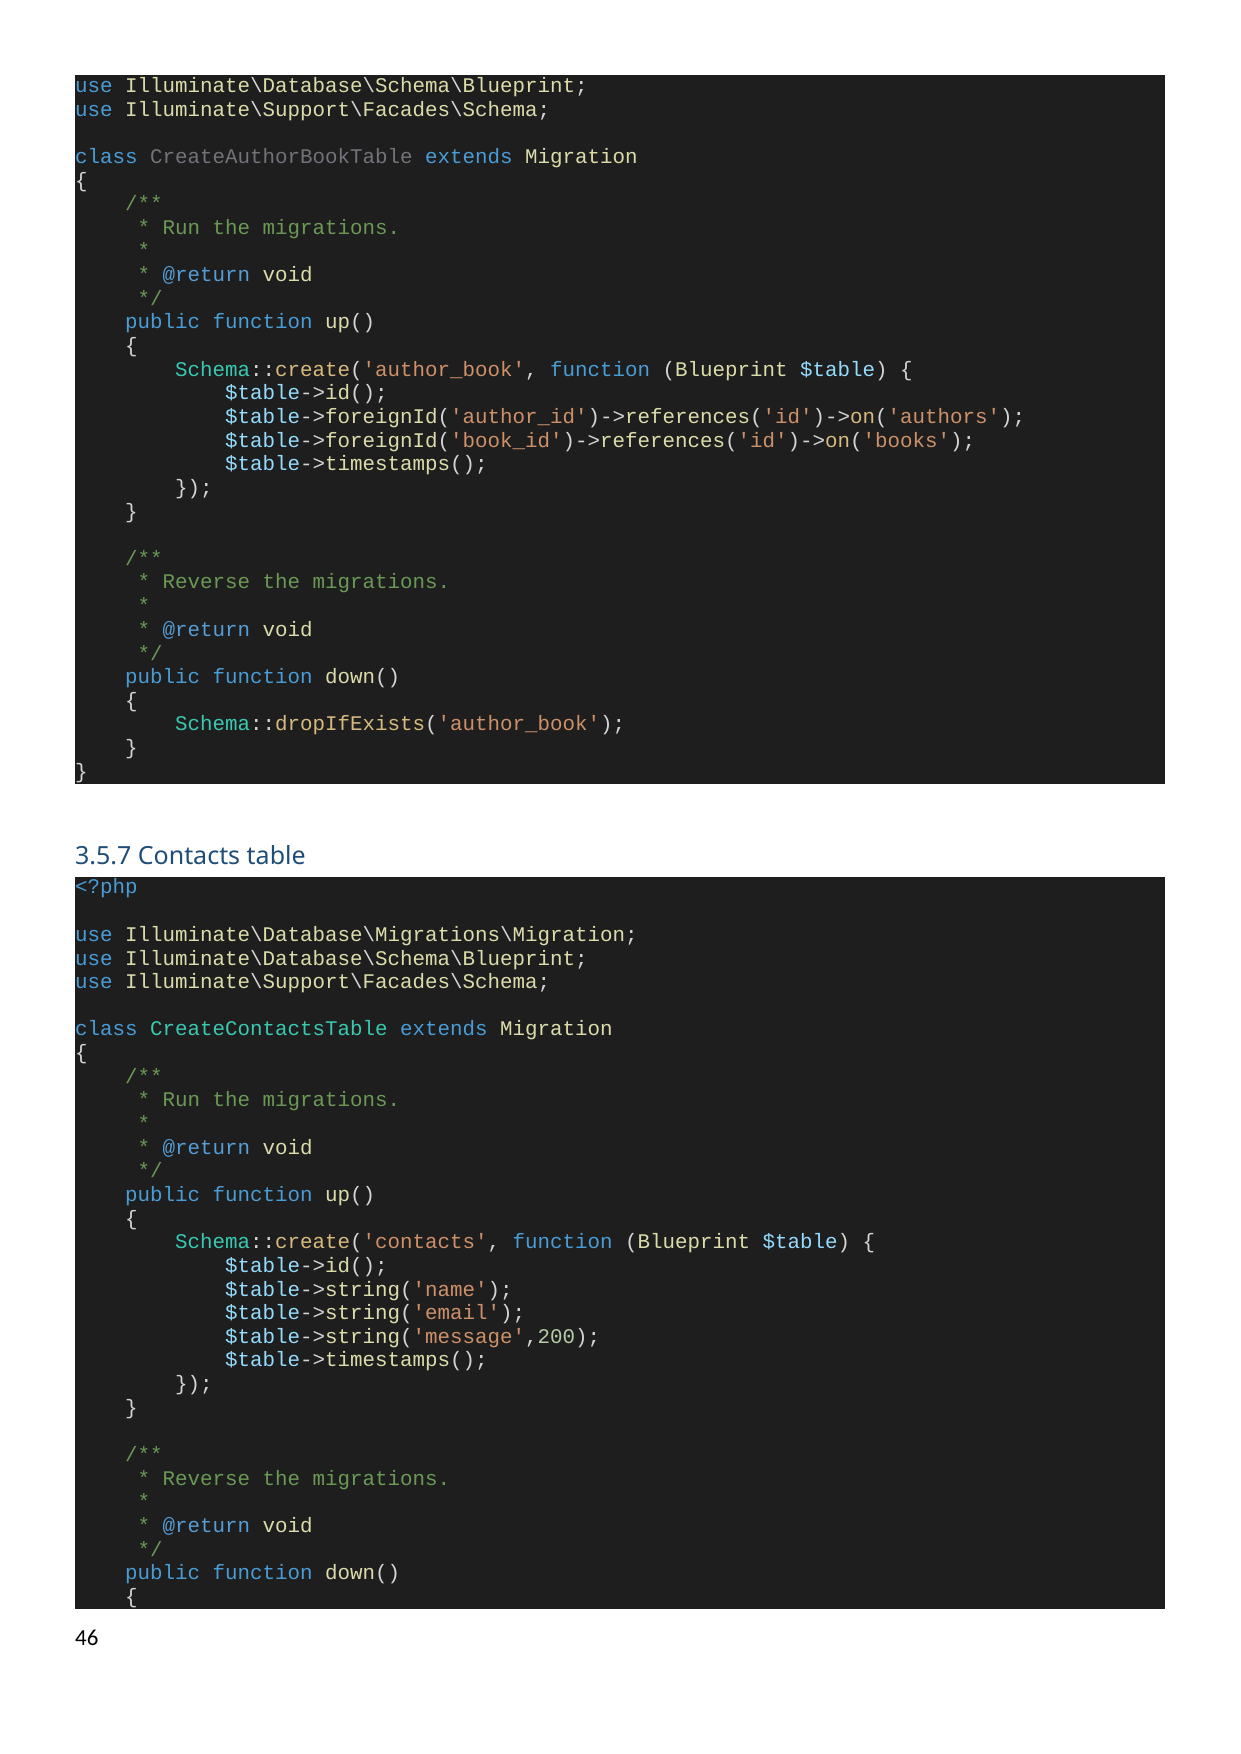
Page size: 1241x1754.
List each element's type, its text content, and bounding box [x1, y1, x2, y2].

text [75, 877, 1165, 1609]
subtitle 3.5.7 Contacts table [75, 837, 1165, 871]
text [75, 75, 1165, 784]
